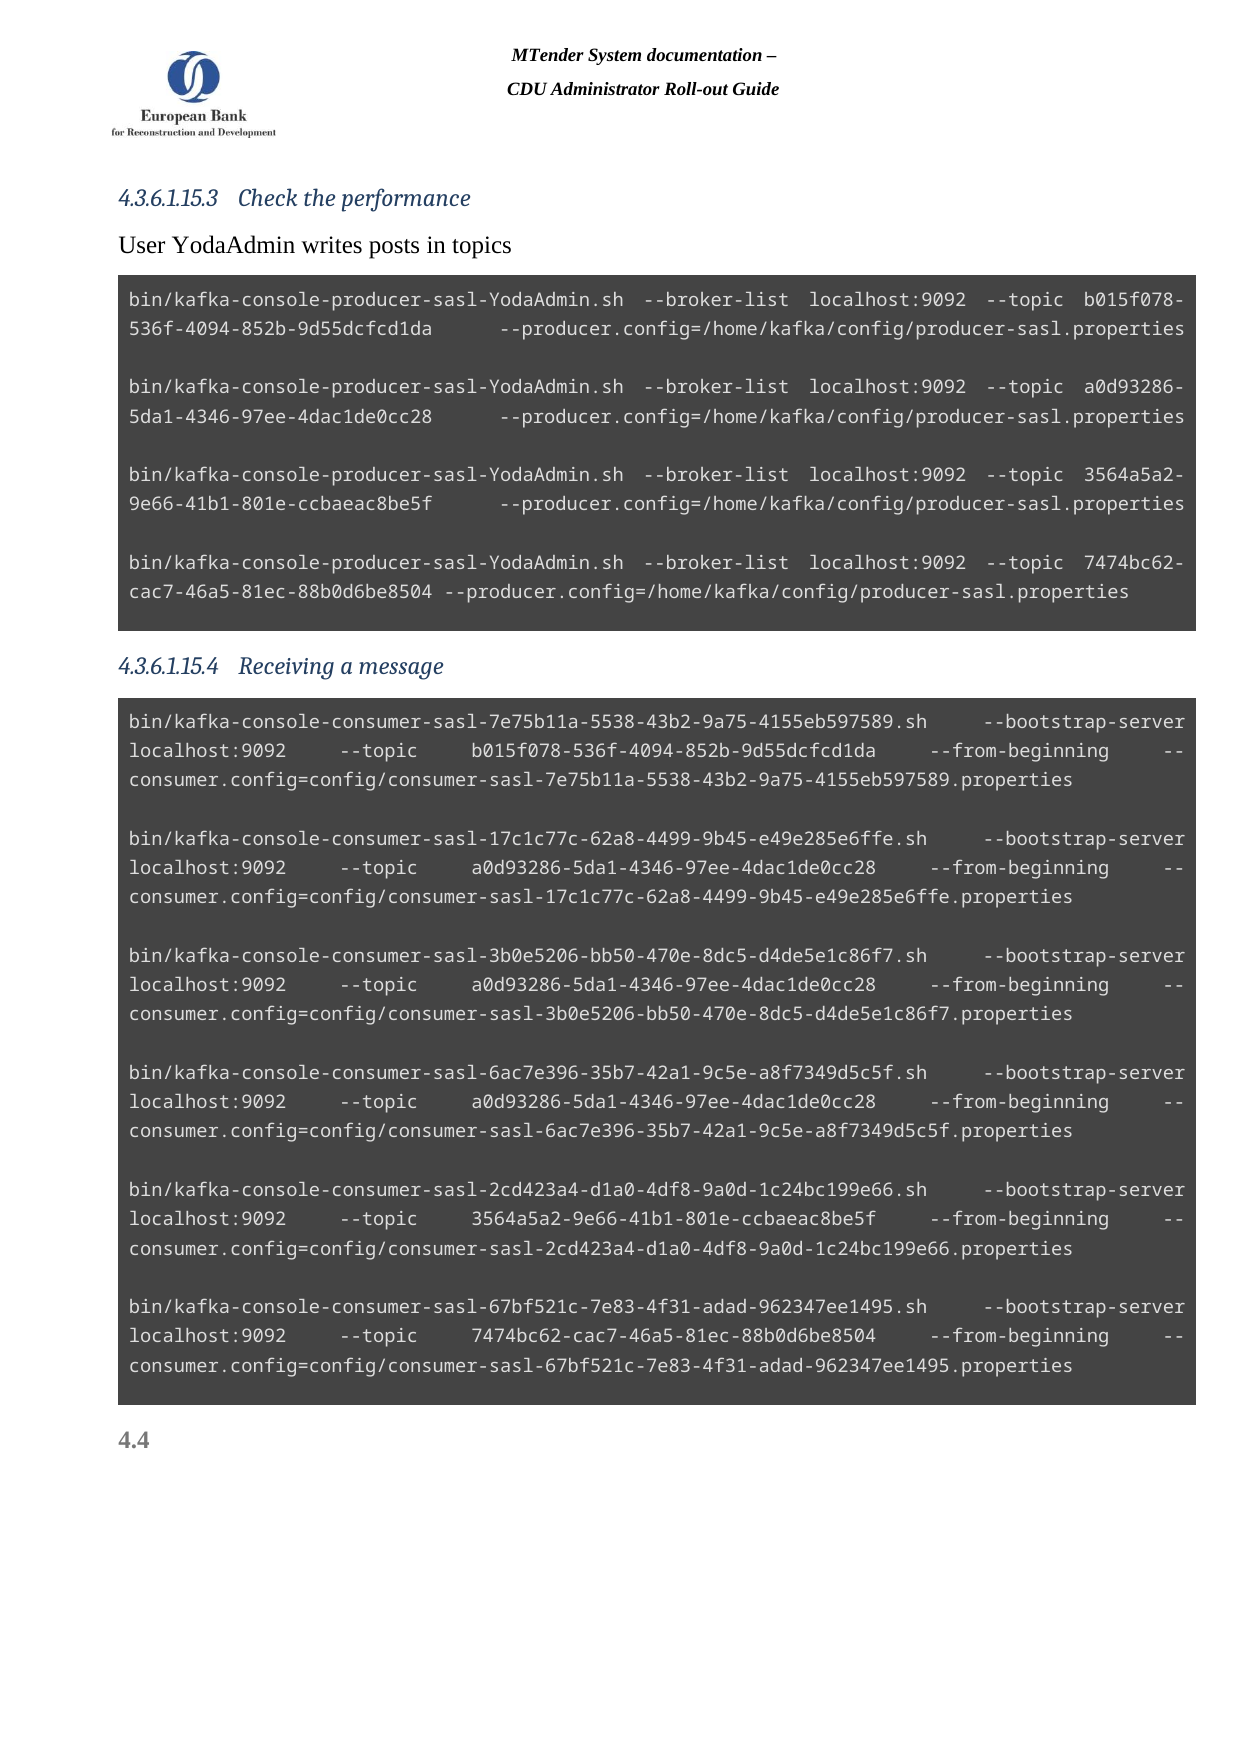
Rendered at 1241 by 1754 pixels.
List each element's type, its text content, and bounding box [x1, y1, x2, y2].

table_header bin/kafka-console-consumer-sasl-7e75b11a-5538-43b2-9a75-4155eb597589.sh --bootstrap-server localhost:9092 --topic b015f078-536f-4094-852b-9d55dcfcd1da --from-beginning --consumer.config=config/consumer-sasl-7e75b11a-5538-43b2-9a75-4155eb597589.properties bin/kafka-console-consumer-sasl-17c1c77c-62a8-4499-9b45-e49e285e6ffe.sh --bootstrap-server localhost:9092 --topic a0d93286-5da1-4346-97ee-4dac1de0cc28 --from-beginning --consumer.config=config/consumer-sasl-17c1c77c-62a8-4499-9b45-e49e285e6ffe.properties bin/kafka-console-consumer-sasl-3b0e5206-bb50-470e-8dc5-d4de5e1c86f7.sh --bootstrap-server localhost:9092 --topic a0d93286-5da1-4346-97ee-4dac1de0cc28 --from-beginning --consumer.config=config/consumer-sasl-3b0e5206-bb50-470e-8dc5-d4de5e1c86f7.properties bin/kafka-console-consumer-sasl-6ac7e396-35b7-42a1-9c5e-a8f7349d5c5f.sh --bootstrap-server localhost:9092 --topic a0d93286-5da1-4346-97ee-4dac1de0cc28 --from-beginning --consumer.config=config/consumer-sasl-6ac7e396-35b7-42a1-9c5e-a8f7349d5c5f.properties bin/kafka-console-consumer-sasl-2cd423a4-d1a0-4df8-9a0d-1c24bc199e66.sh --bootstrap-server localhost:9092 --topic 3564a5a2-9e66-41b1-801e-ccbaeac8be5f --from-beginning --consumer.config=config/consumer-sasl-2cd423a4-d1a0-4df8-9a0d-1c24bc199e66.properties bin/kafka-console-consumer-sasl-67bf521c-7e83-4f31-adad-962347ee1495.sh --bootstrap-server localhost:9092 --topic 7474bc62-cac7-46a5-81ec-88b0d6be8504 --from-beginning --consumer.config=config/consumer-sasl-67bf521c-7e83-4f31-adad-962347ee1495.properties [118, 698, 1196, 1405]
picture [111, 51, 276, 138]
table_header bin/kafka-console-producer-sasl-YodaAdmin.sh --broker-list localhost:9092 --topic b015f078-536f-4094-852b-9d55dcfcd1da --producer.config=/home/kafka/config/producer-sasl.properties bin/kafka-console-producer-sasl-YodaAdmin.sh --broker-list localhost:9092 --topic a0d93286-5da1-4346-97ee-4dac1de0cc28 --producer.config=/home/kafka/config/producer-sasl.properties bin/kafka-console-producer-sasl-YodaAdmin.sh --broker-list localhost:9092 --topic 3564a5a2-9e66-41b1-801e-ccbaeac8be5f --producer.config=/home/kafka/config/producer-sasl.properties bin/kafka-console-producer-sasl-YodaAdmin.sh --broker-list localhost:9092 --topic 7474bc62-cac7-46a5-81ec-88b0d6be8504 --producer.config=/home/kafka/config/producer-sasl.properties [118, 275, 1196, 631]
subtitle Check the performance [118, 184, 1092, 213]
text User YodaAdmin writes posts in topics [118, 230, 1092, 259]
subtitle Receiving a message [118, 652, 1092, 681]
